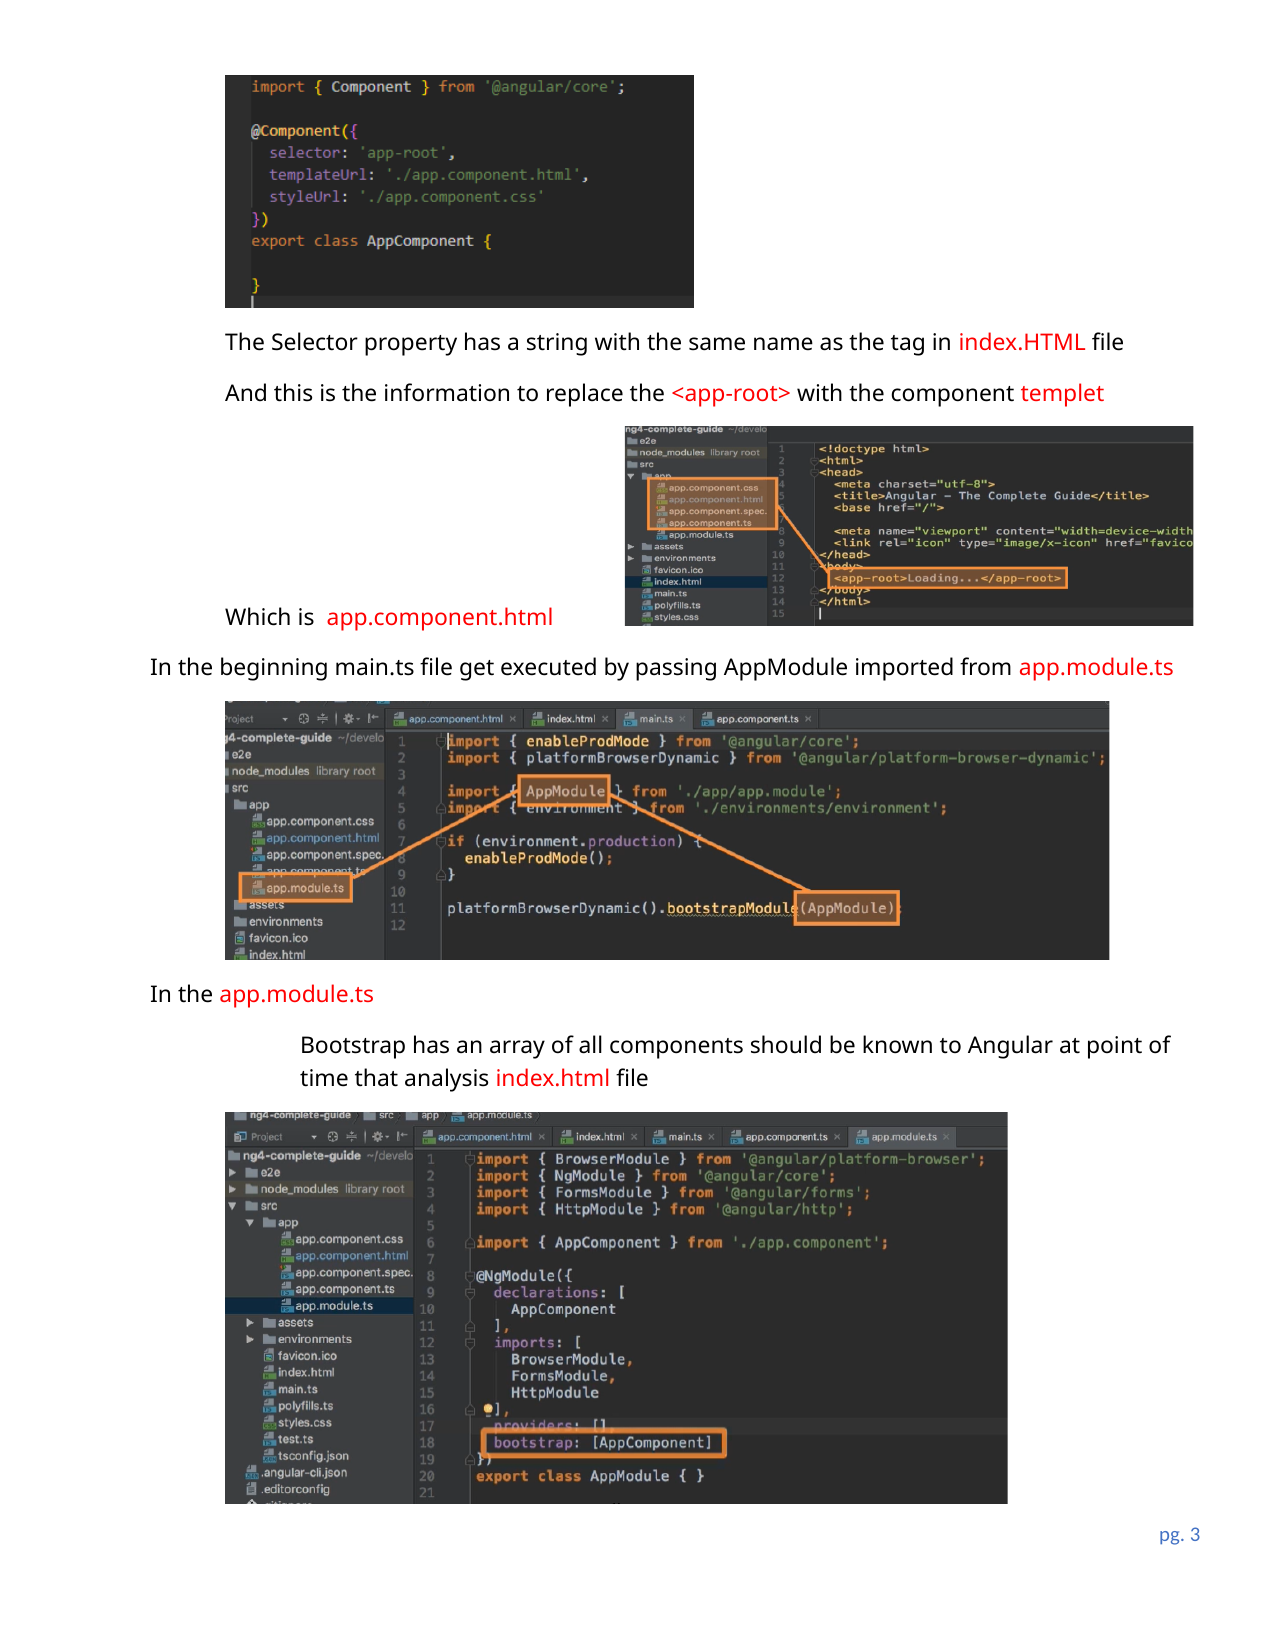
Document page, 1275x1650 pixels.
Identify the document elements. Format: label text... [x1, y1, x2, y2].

text Bootstrap has an array of all components should be known to Angular at point of time that analysis index.html file [300, 1028, 1200, 1093]
text And this is the information to replace the <app-root> with the component templet [75, 376, 1200, 408]
picture [225, 75, 694, 308]
picture [225, 701, 1110, 960]
text In the beginning main.ts file get executed by passing AppModule imported from app.module.ts [150, 651, 1200, 682]
text In the app.module.ts [75, 978, 1200, 1009]
picture [225, 1112, 1008, 1504]
text The Selector property has a string with the same name as the tag in index.HTML file [75, 326, 1200, 357]
picture [624, 426, 1194, 626]
